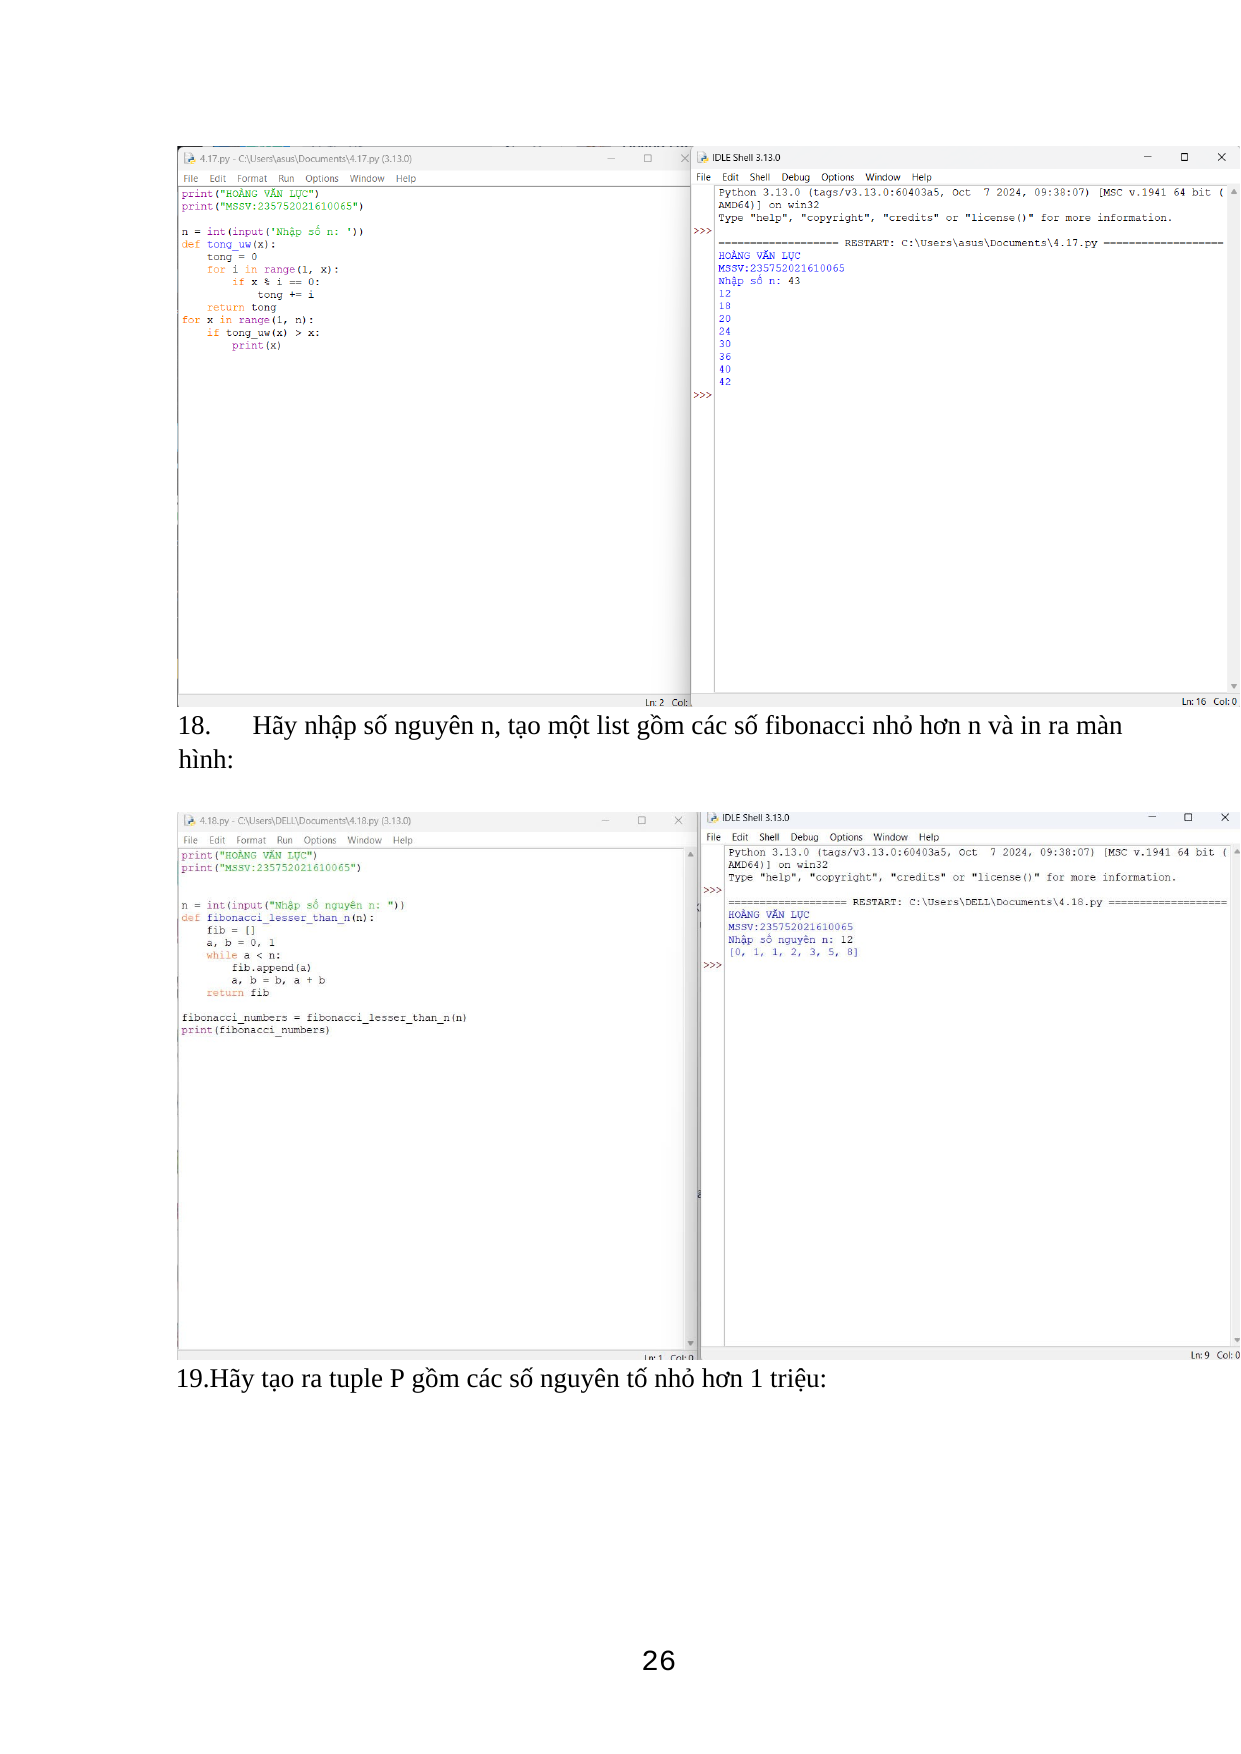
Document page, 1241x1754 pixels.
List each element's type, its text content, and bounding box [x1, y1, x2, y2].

text 19.Hãy tạo ra tuple P gồm các số nguyên tố nhỏ hơn 1 triệu: [176, 1362, 1124, 1393]
list Hãy nhập số nguyên n, tạo một list gồm các số fibonacci nhỏ hơn n và in ra màn hình: [177, 709, 1124, 774]
picture [177, 146, 1240, 707]
picture [177, 812, 1240, 1360]
